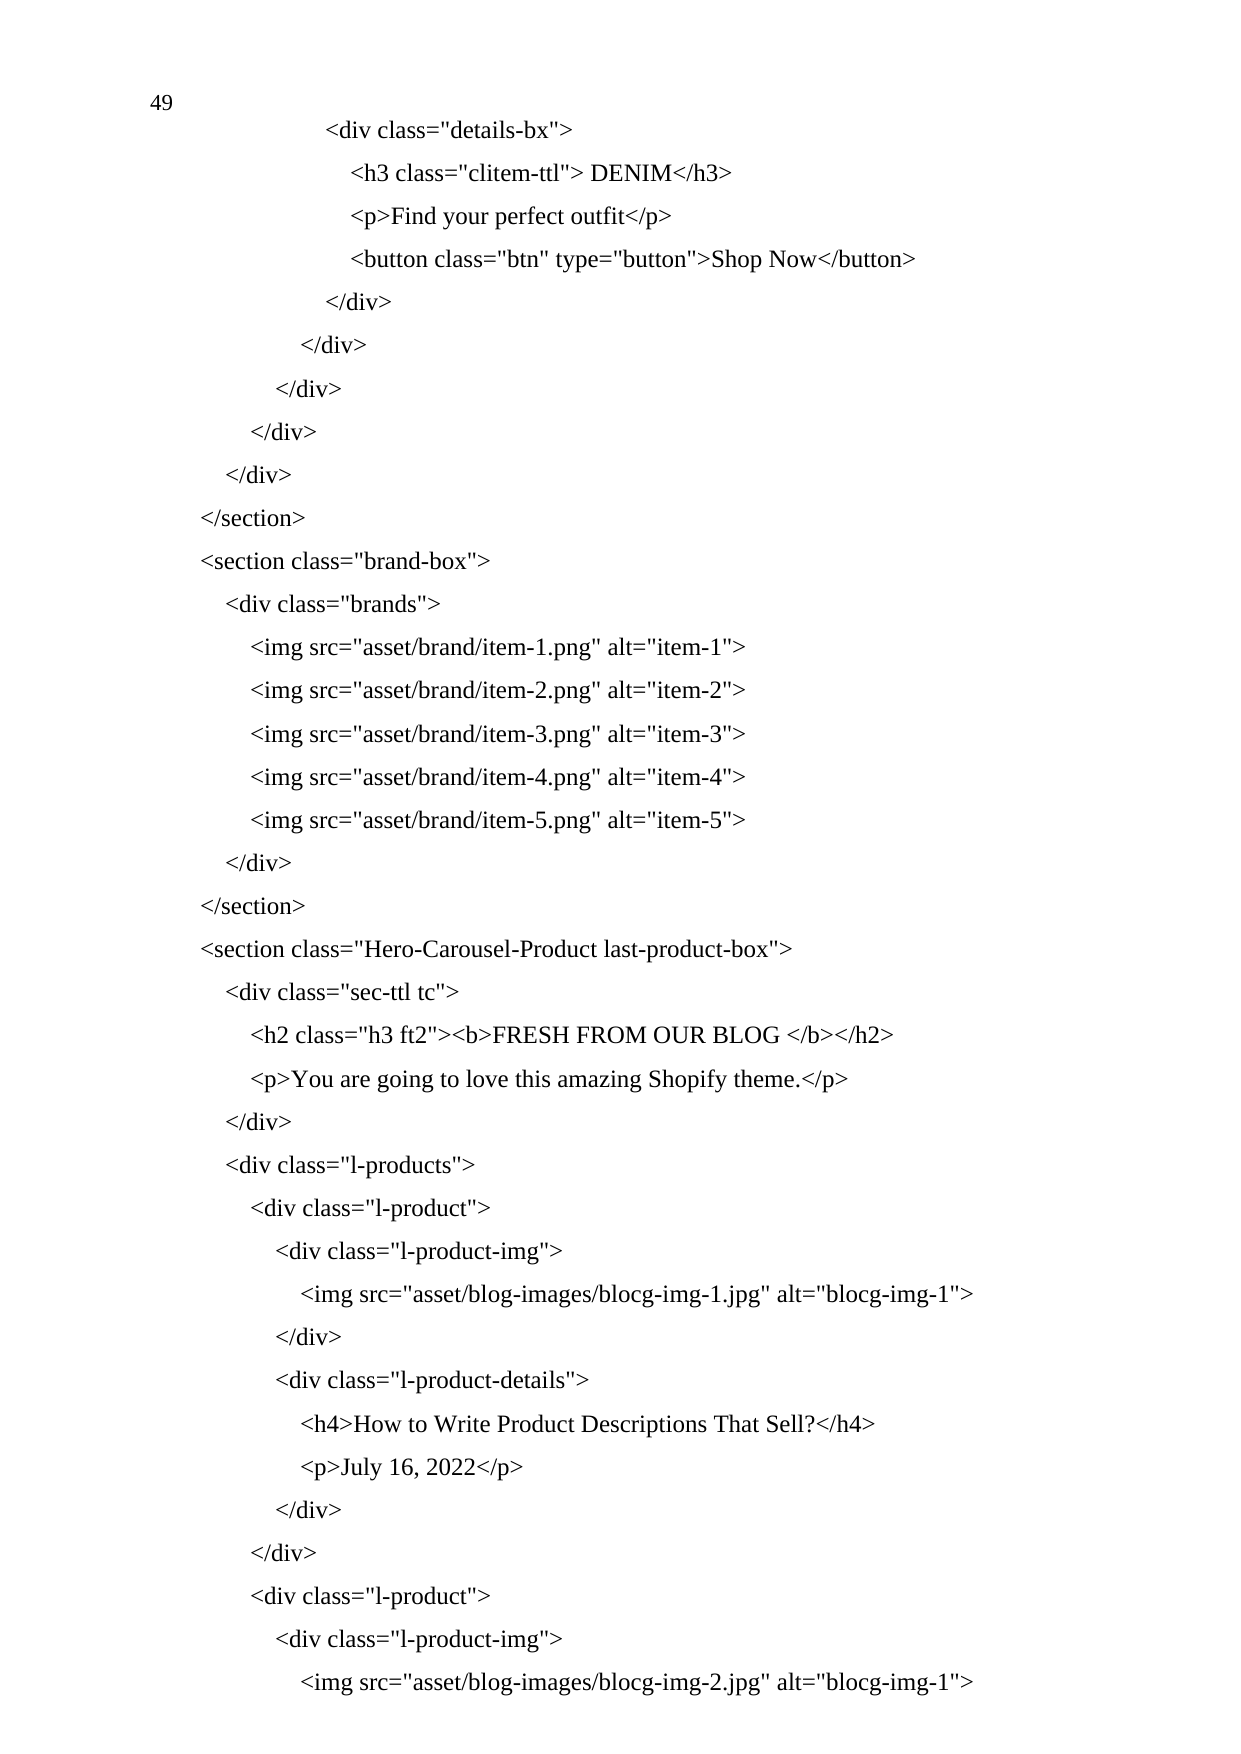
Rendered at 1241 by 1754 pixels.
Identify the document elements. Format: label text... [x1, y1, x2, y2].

text <h4>How to Write Product Descriptions That Sell?</h4> [150, 1409, 1151, 1437]
text </section> [150, 503, 1151, 532]
text <div class="l-product"> [150, 1581, 1151, 1610]
text <section class="Hero-Carousel-Product last-product-box"> [150, 934, 1151, 963]
text <div class="l-products"> [150, 1150, 1151, 1179]
text </div> [150, 1538, 1151, 1567]
text <img src="asset/blog-images/blocg-img-2.jpg" alt="blocg-img-1"> [150, 1667, 1151, 1696]
text </div> [150, 374, 1151, 402]
text <p>Find your perfect outfit</p> [150, 201, 1151, 230]
text <h3 class="clitem-ttl"> DENIM</h3> [150, 158, 1151, 187]
text <section class="brand-box"> [150, 546, 1151, 575]
text <div class="l-product-img"> [150, 1236, 1151, 1265]
text <div class="l-product-img"> [150, 1624, 1151, 1653]
text <img src="asset/brand/item-2.png" alt="item-2"> [150, 676, 1151, 704]
text <div class="sec-ttl tc"> [150, 977, 1151, 1006]
text <img src="asset/brand/item-5.png" alt="item-5"> [150, 805, 1151, 834]
text </div> [150, 287, 1151, 316]
text <img src="asset/brand/item-3.png" alt="item-3"> [150, 719, 1151, 747]
text <div class="l-product-details"> [150, 1366, 1151, 1394]
text <h2 class="h3 ft2"><b>FRESH FROM OUR BLOG </b></h2> [150, 1021, 1151, 1049]
text </div> [150, 460, 1151, 489]
text </div> [150, 1322, 1151, 1351]
text <div class="details-bx"> [150, 115, 1151, 144]
text <p>July 16, 2022</p> [150, 1452, 1151, 1481]
text <img src="asset/blog-images/blocg-img-1.jpg" alt="blocg-img-1"> [150, 1279, 1151, 1308]
text <img src="asset/brand/item-1.png" alt="item-1"> [150, 632, 1151, 661]
text <p>You are going to love this amazing Shopify theme.</p> [150, 1064, 1151, 1092]
text </div> [150, 331, 1151, 359]
text </div> [150, 1107, 1151, 1136]
text </section> [150, 891, 1151, 920]
text </div> [150, 1495, 1151, 1524]
text <div class="l-product"> [150, 1193, 1151, 1222]
text </div> [150, 417, 1151, 446]
text <img src="asset/brand/item-4.png" alt="item-4"> [150, 762, 1151, 791]
text </div> [150, 848, 1151, 877]
text <div class="brands"> [150, 589, 1151, 618]
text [150, 244, 1151, 273]
